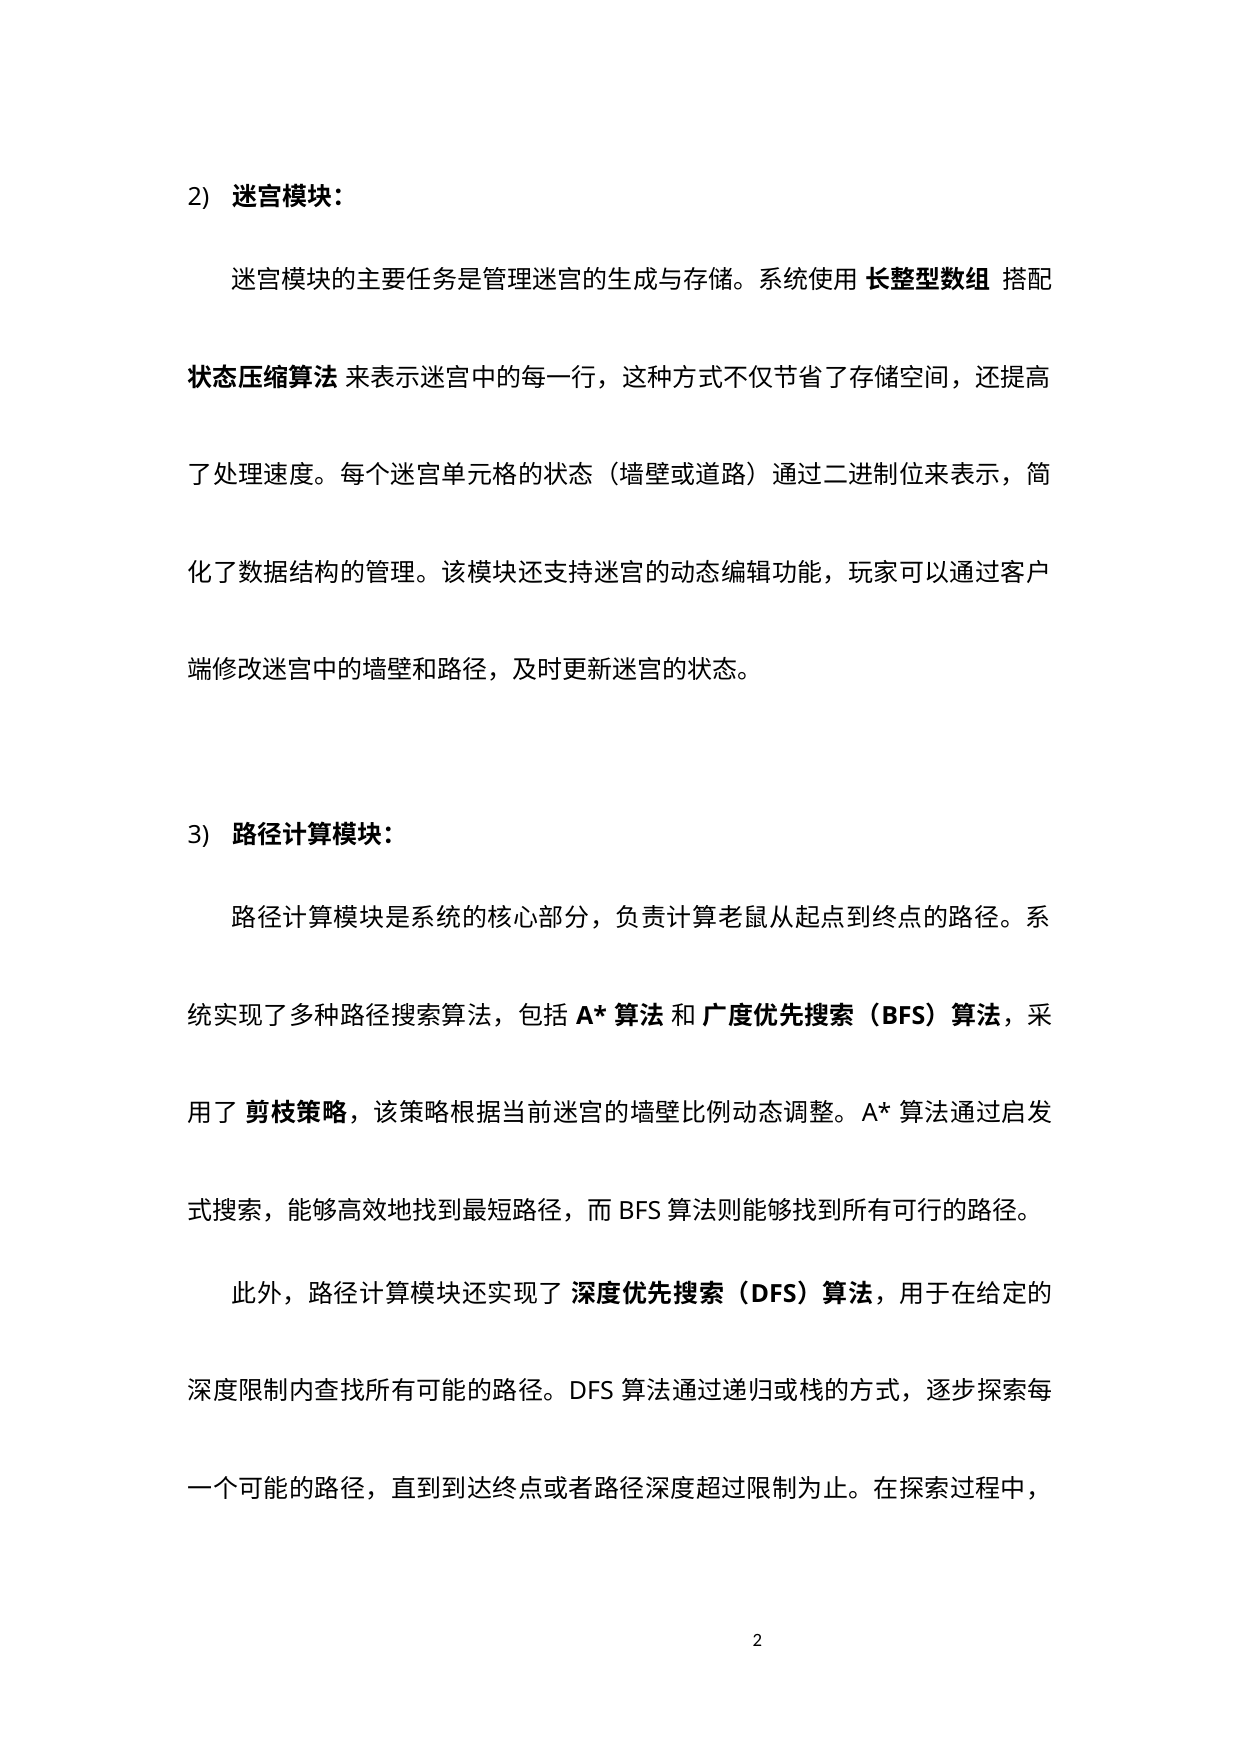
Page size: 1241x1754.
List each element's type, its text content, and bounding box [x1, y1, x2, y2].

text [187, 1259, 1053, 1519]
list 路径计算模块： [187, 800, 1053, 865]
text 路径计算模块是系统的核心部分，负责计算老鼠从起点到终点的路径。系统实现了多种路径搜索算法，包括 A* 算法 和 广度优先搜索（BFS）算法，采用了 剪枝策略，该策略根据当前迷宫的墙壁比例动态调整。A* 算法通过启发式搜索，能够高效地找到最短路径，而 BFS 算法则能够找到所有可行的路径。 [187, 883, 1053, 1241]
text 迷宫模块的主要任务是管理迷宫的生成与存储。系统使用 长整型数组 搭配 状态压缩算法 来表示迷宫中的每一行，这种方式不仅节省了存储空间，还提高了处理速度。每个迷宫单元格的状态（墙壁或道路）通过二进制位来表示，简化了数据结构的管理。该模块还支持迷宫的动态编辑功能，玩家可以通过客户端修改迷宫中的墙壁和路径，及时更新迷宫的状态。 [187, 245, 1053, 700]
list 迷宫模块： [187, 162, 1053, 227]
